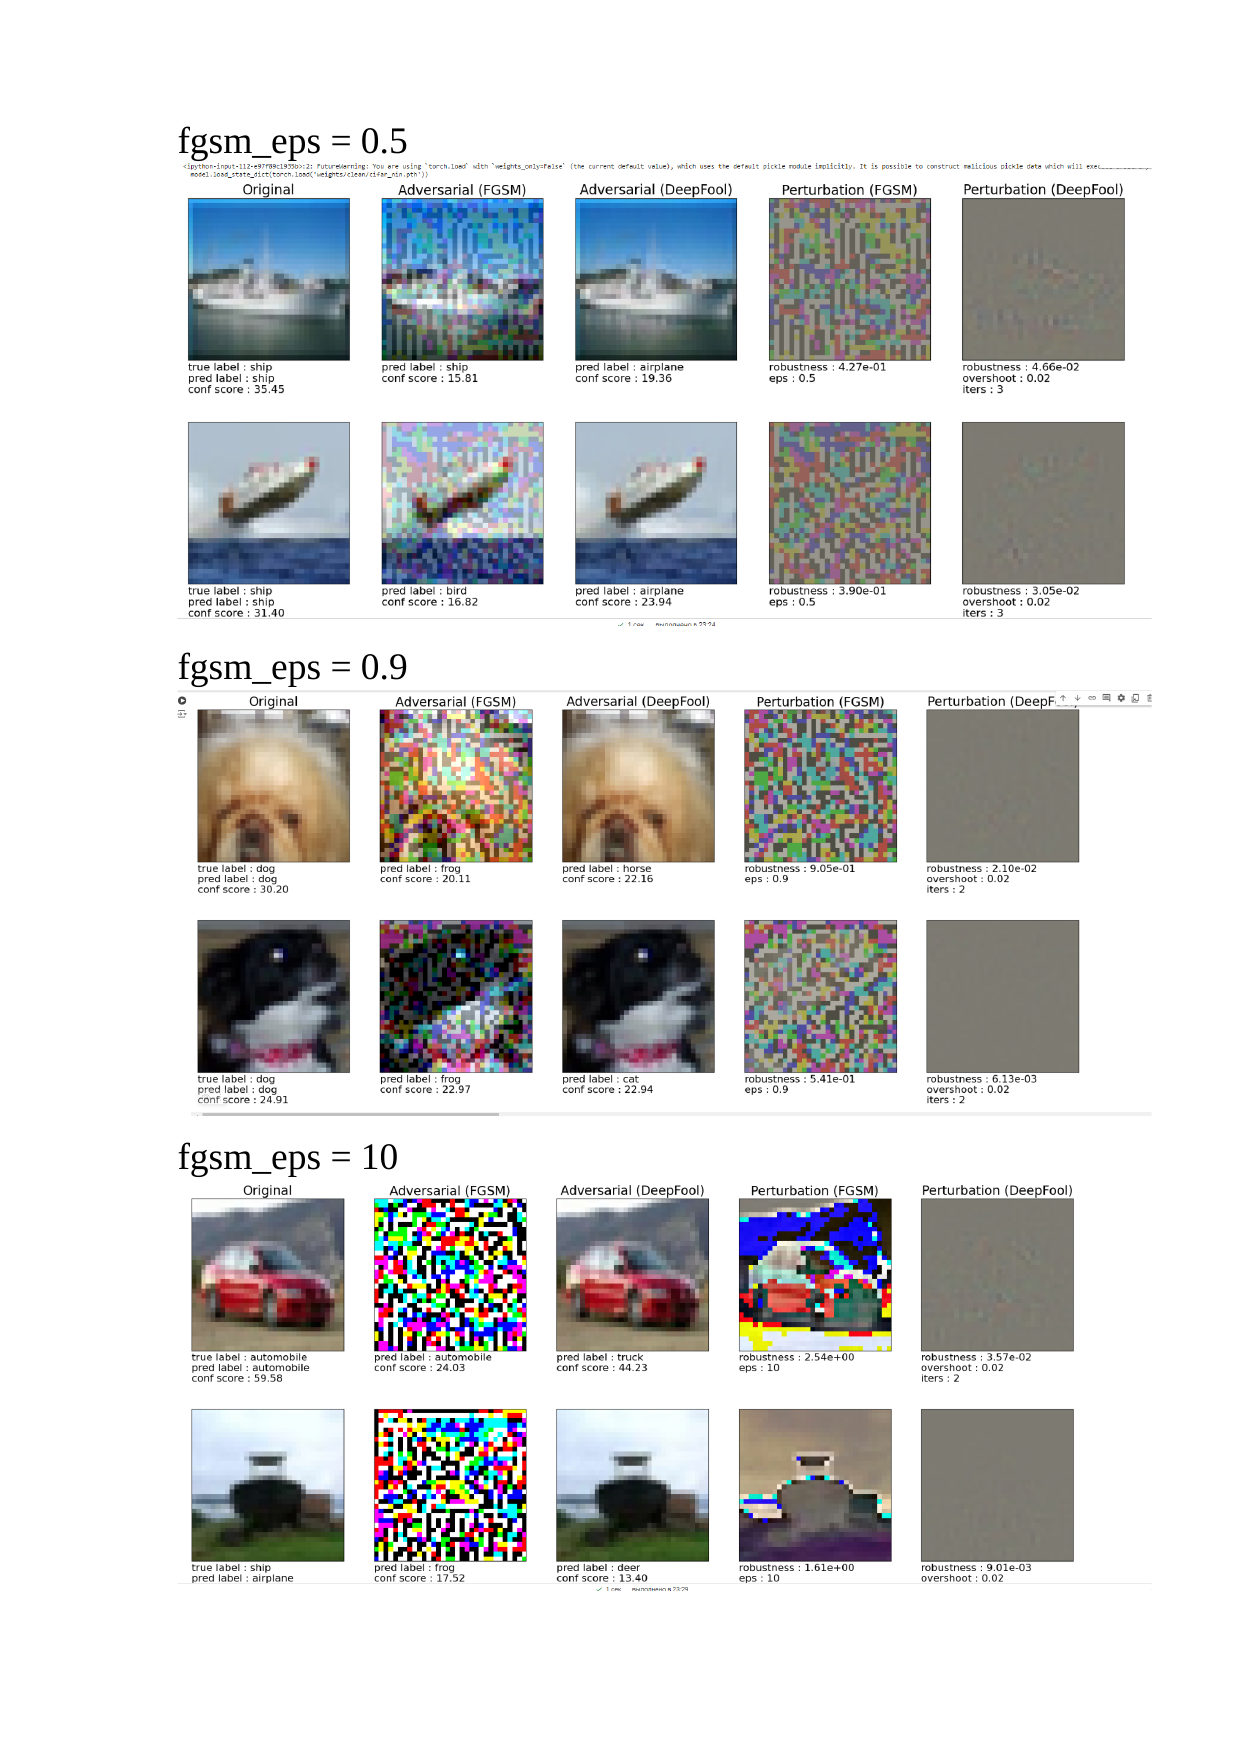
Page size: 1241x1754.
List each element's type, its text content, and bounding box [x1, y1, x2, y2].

text fgsm_eps = 10 [177, 1134, 1152, 1179]
text fgsm_eps = 0.5 [177, 118, 1152, 163]
picture [177, 1179, 1152, 1591]
picture [177, 163, 1152, 626]
text fgsm_eps = 0.9 [177, 644, 1152, 689]
picture [177, 689, 1152, 1116]
